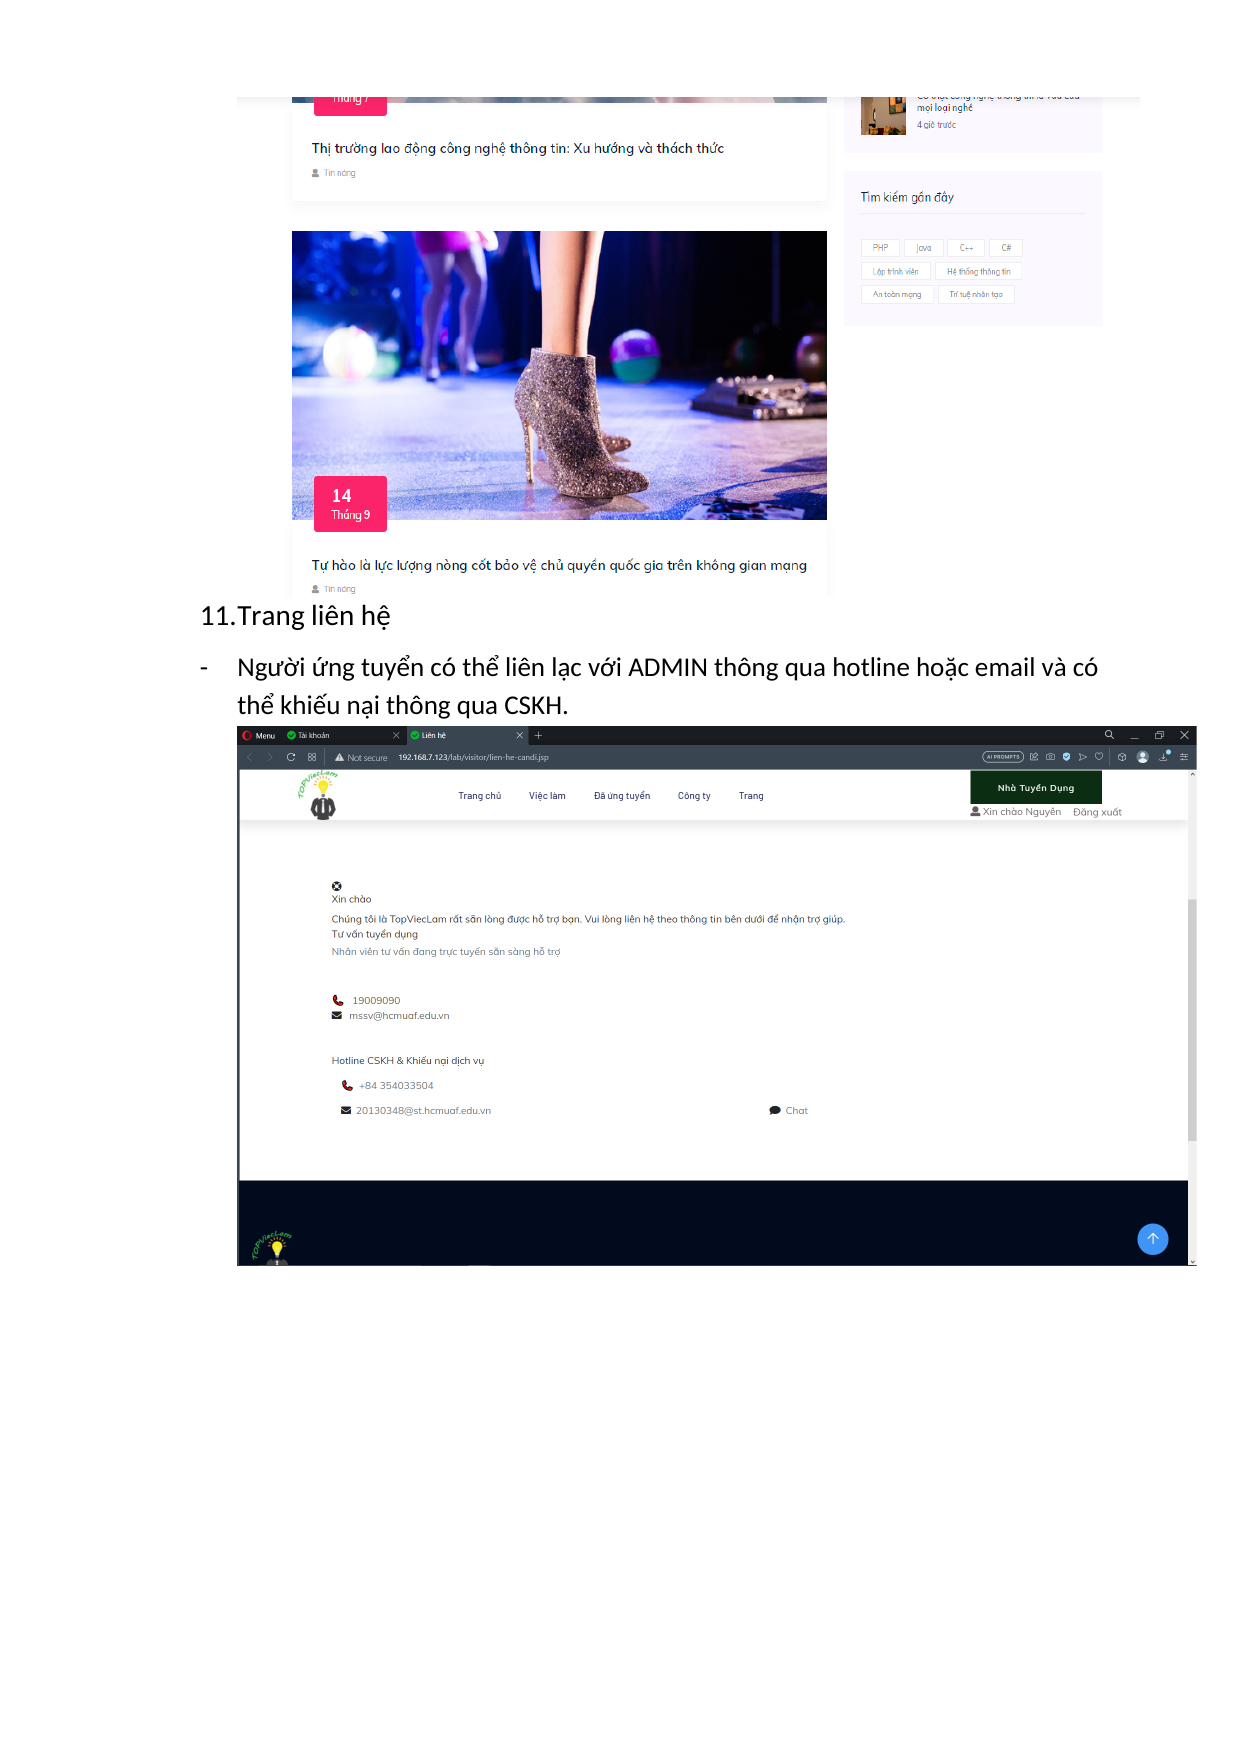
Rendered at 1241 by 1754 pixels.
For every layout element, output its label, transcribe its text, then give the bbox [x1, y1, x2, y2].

picture [237, 726, 1197, 1266]
list Người ứng tuyển có thể liên lạc với ADMIN thông qua hotline hoặc email và có thể khiếu nại thông qua CSKH. [199, 650, 1122, 721]
list Trang liên hệ [199, 597, 1122, 632]
picture [237, 97, 1140, 597]
